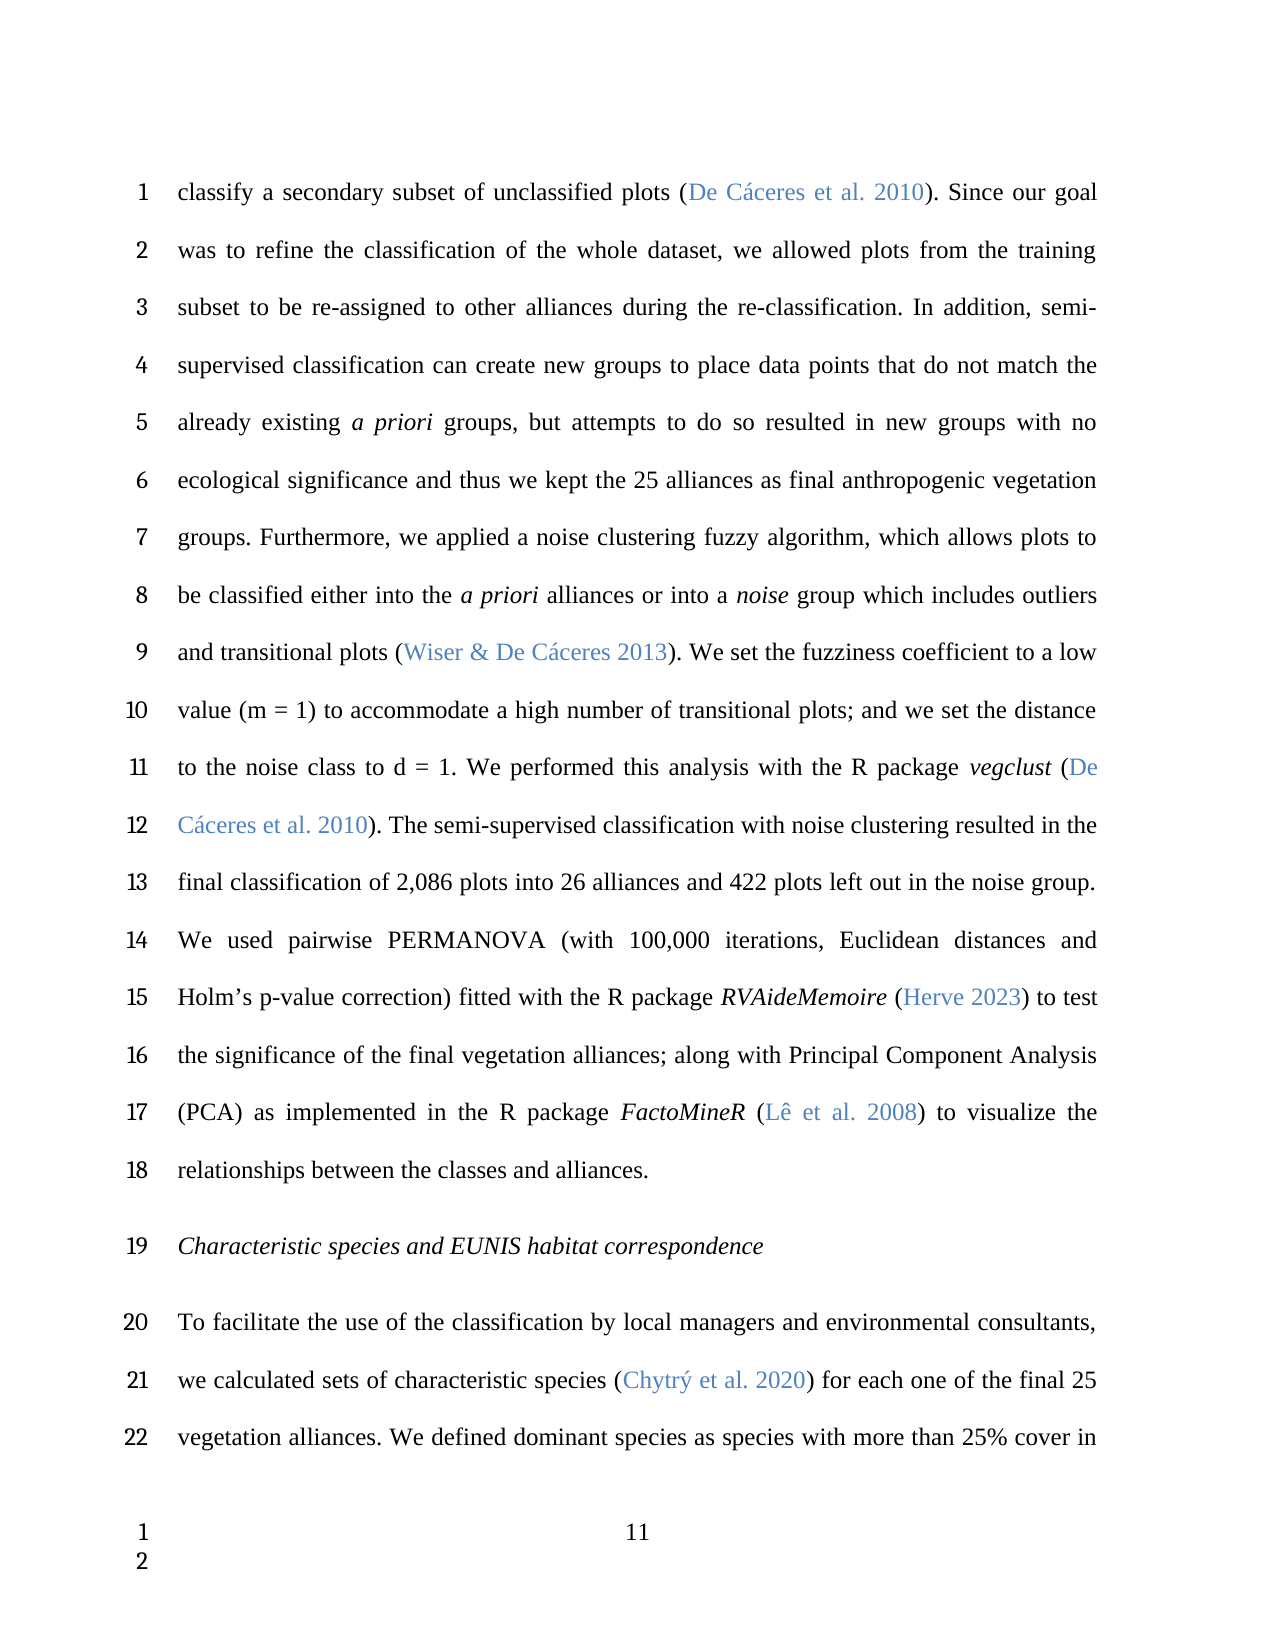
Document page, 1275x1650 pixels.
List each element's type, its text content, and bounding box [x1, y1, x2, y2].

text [177, 177, 1098, 1183]
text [177, 1307, 1098, 1451]
subtitle Characteristic species and EUNIS habitat correspondence [177, 1231, 1098, 1260]
